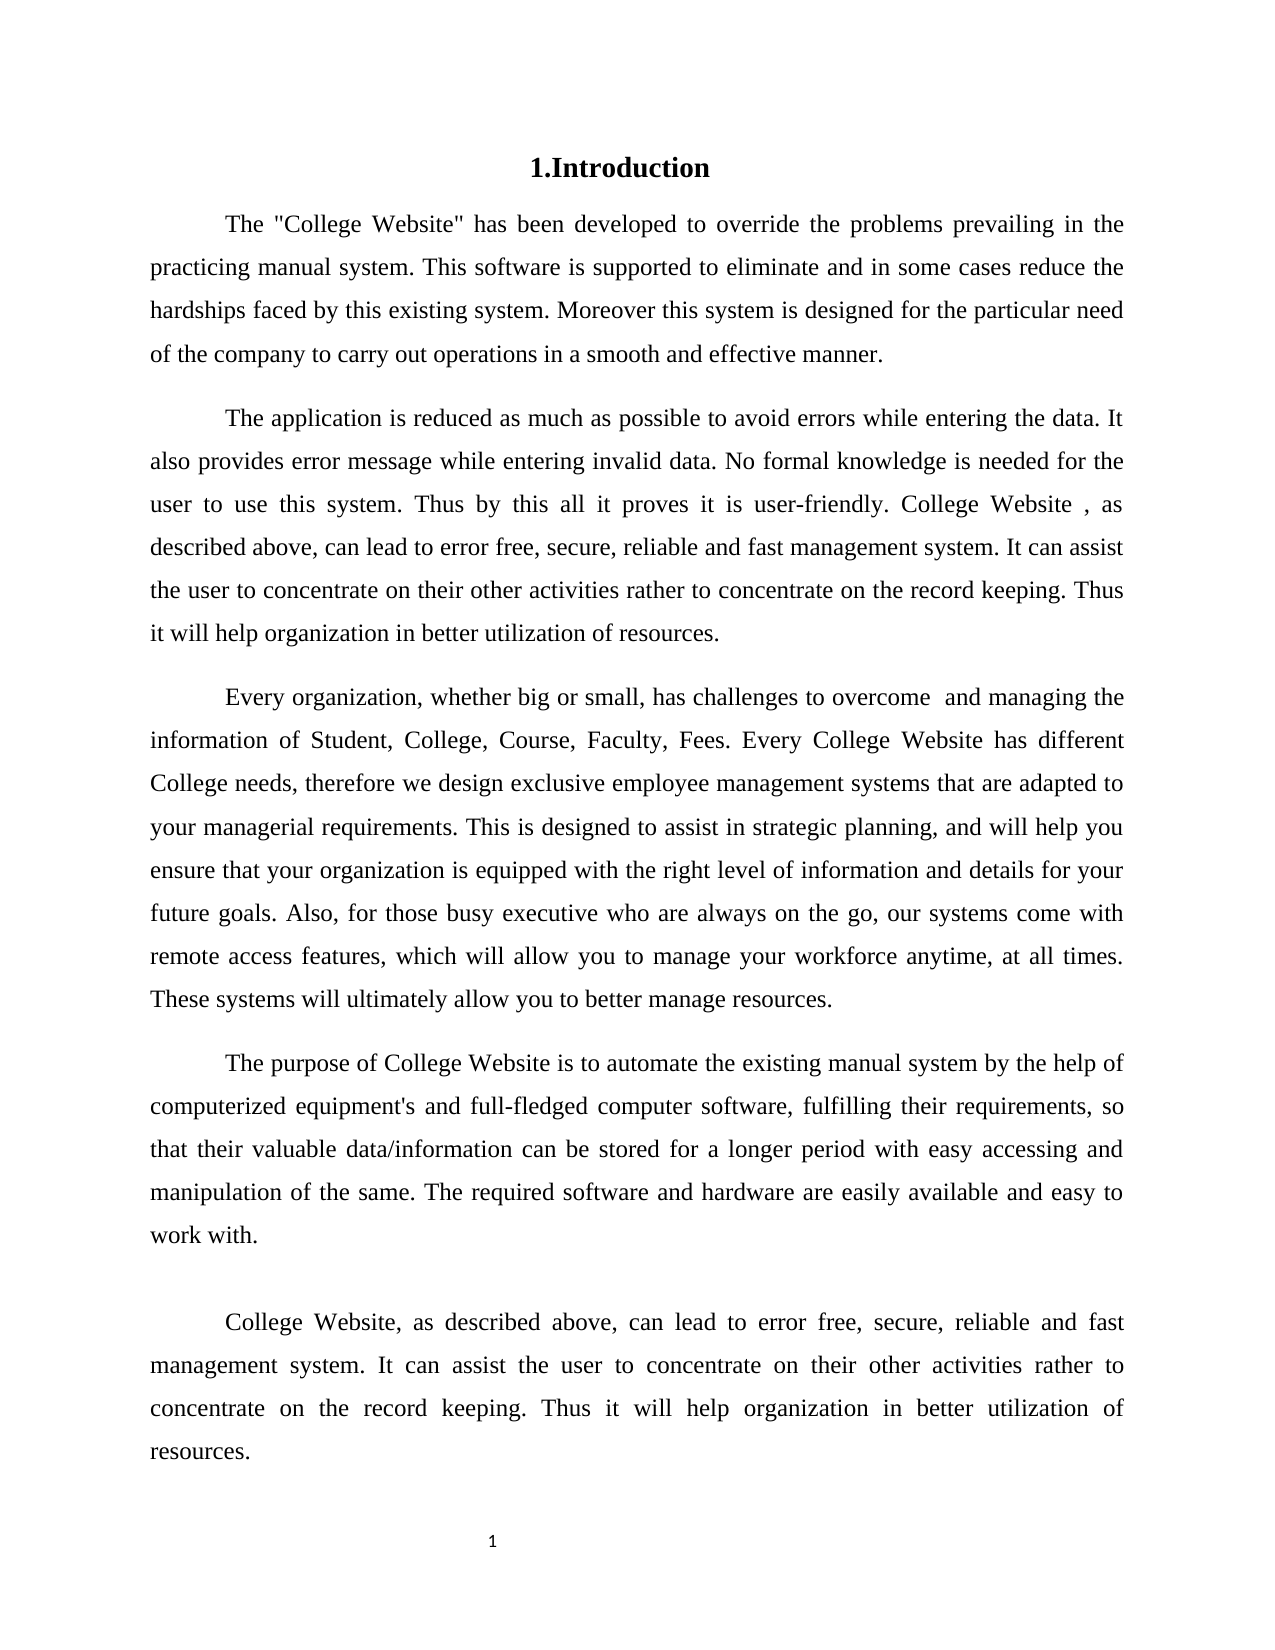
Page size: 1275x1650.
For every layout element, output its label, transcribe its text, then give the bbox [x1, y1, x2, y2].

text College Website, as described above, can lead to error free, secure, reliable and fast management system. It can assist the user to concentrate on their other activities rather to concentrate on the record keeping. Thus it will help organization in better utilization of resources. [150, 1307, 1125, 1465]
list 1.Introduction [150, 150, 1125, 183]
text The purpose of College Website is to automate the existing manual system by the help of computerized equipment's and full-fledged computer software, fulfilling their requirements, so that their valuable data/information can be stored for a longer period with easy accessing and manipulation of the same. The required software and hardware are easily available and easy to work with. [150, 1048, 1125, 1249]
text The "College Website" has been developed to override the problems prevailing in the practicing manual system. This software is supported to eliminate and in some cases reduce the hardships faced by this existing system. Moreover this system is designed for the particular need of the company to carry out operations in a smooth and effective manner. [150, 209, 1125, 367]
text The application is reduced as much as possible to avoid errors while entering the data. It also provides error message while entering invalid data. No formal knowledge is needed for the user to use this system. Thus by this all it proves it is user-friendly. College Website , as described above, can lead to error free, secure, reliable and fast management system. It can assist the user to concentrate on their other activities rather to concentrate on the record keeping. Thus it will help organization in better utilization of resources. [150, 403, 1125, 647]
text Every organization, whether big or small, has challenges to overcome and managing the information of Student, College, Course, Faculty, Fees. Every College Website has different College needs, therefore we design exclusive employee management systems that are adapted to your managerial requirements. This is designed to assist in strategic planning, and will help you ensure that your organization is equipped with the right level of information and details for your future goals. Also, for those busy executive who are always on the go, our systems come with remote access features, which will allow you to manage your workforce anytime, at all times. These systems will ultimately allow you to better manage resources. [150, 682, 1125, 1013]
